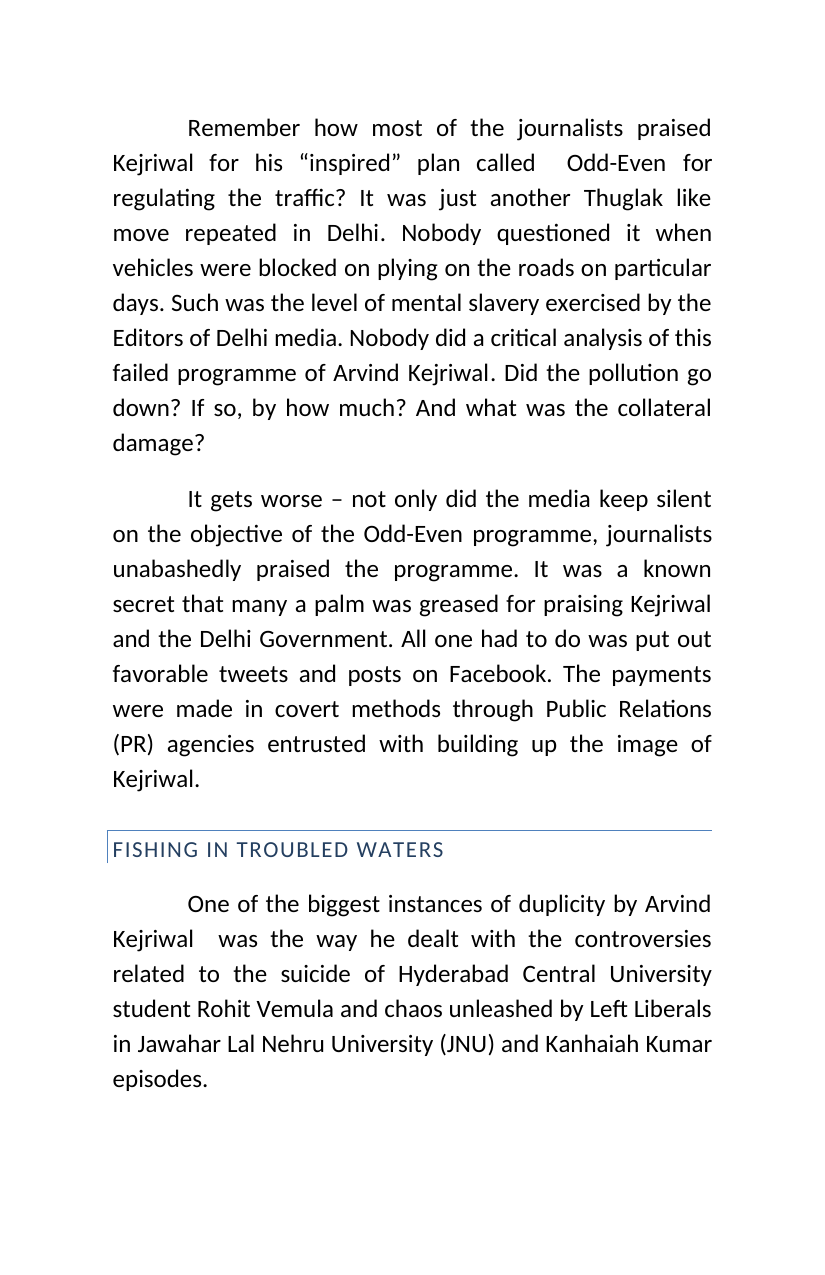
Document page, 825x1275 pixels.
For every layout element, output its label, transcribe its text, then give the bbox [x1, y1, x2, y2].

text Remember how most of the journalists praised Kejriwal for his “inspired” plan called Odd-Even for regulating the traffic? It was just another Thuglak like move repeated in Delhi. Nobody questioned it when vehicles were blocked on plying on the roads on particular days. Such was the level of mental slavery exercised by the Editors of Delhi media. Nobody did a critical analysis of this failed programme of Arvind Kejriwal. Did the pollution go down? If so, by how much? And what was the collateral damage? [112, 112, 712, 458]
subtitle Fishing in troubled waters [108, 831, 712, 863]
text One of the biggest instances of duplicity by Arvind Kejriwal was the way he dealt with the controversies related to the suicide of Hyderabad Central University student Rohit Vemula and chaos unleashed by Left Liberals in Jawahar Lal Nehru University (JNU) and Kanhaiah Kumar episodes. [112, 888, 712, 1094]
text It gets worse – not only did the media keep silent on the objective of the Odd-Even programme, journalists unabashedly praised the programme. It was a known secret that many a palm was greased for praising Kejriwal and the Delhi Government. All one had to do was put out favorable tweets and posts on Facebook. The payments were made in covert methods through Public Relations (PR) agencies entrusted with building up the image of Kejriwal. [112, 483, 712, 794]
